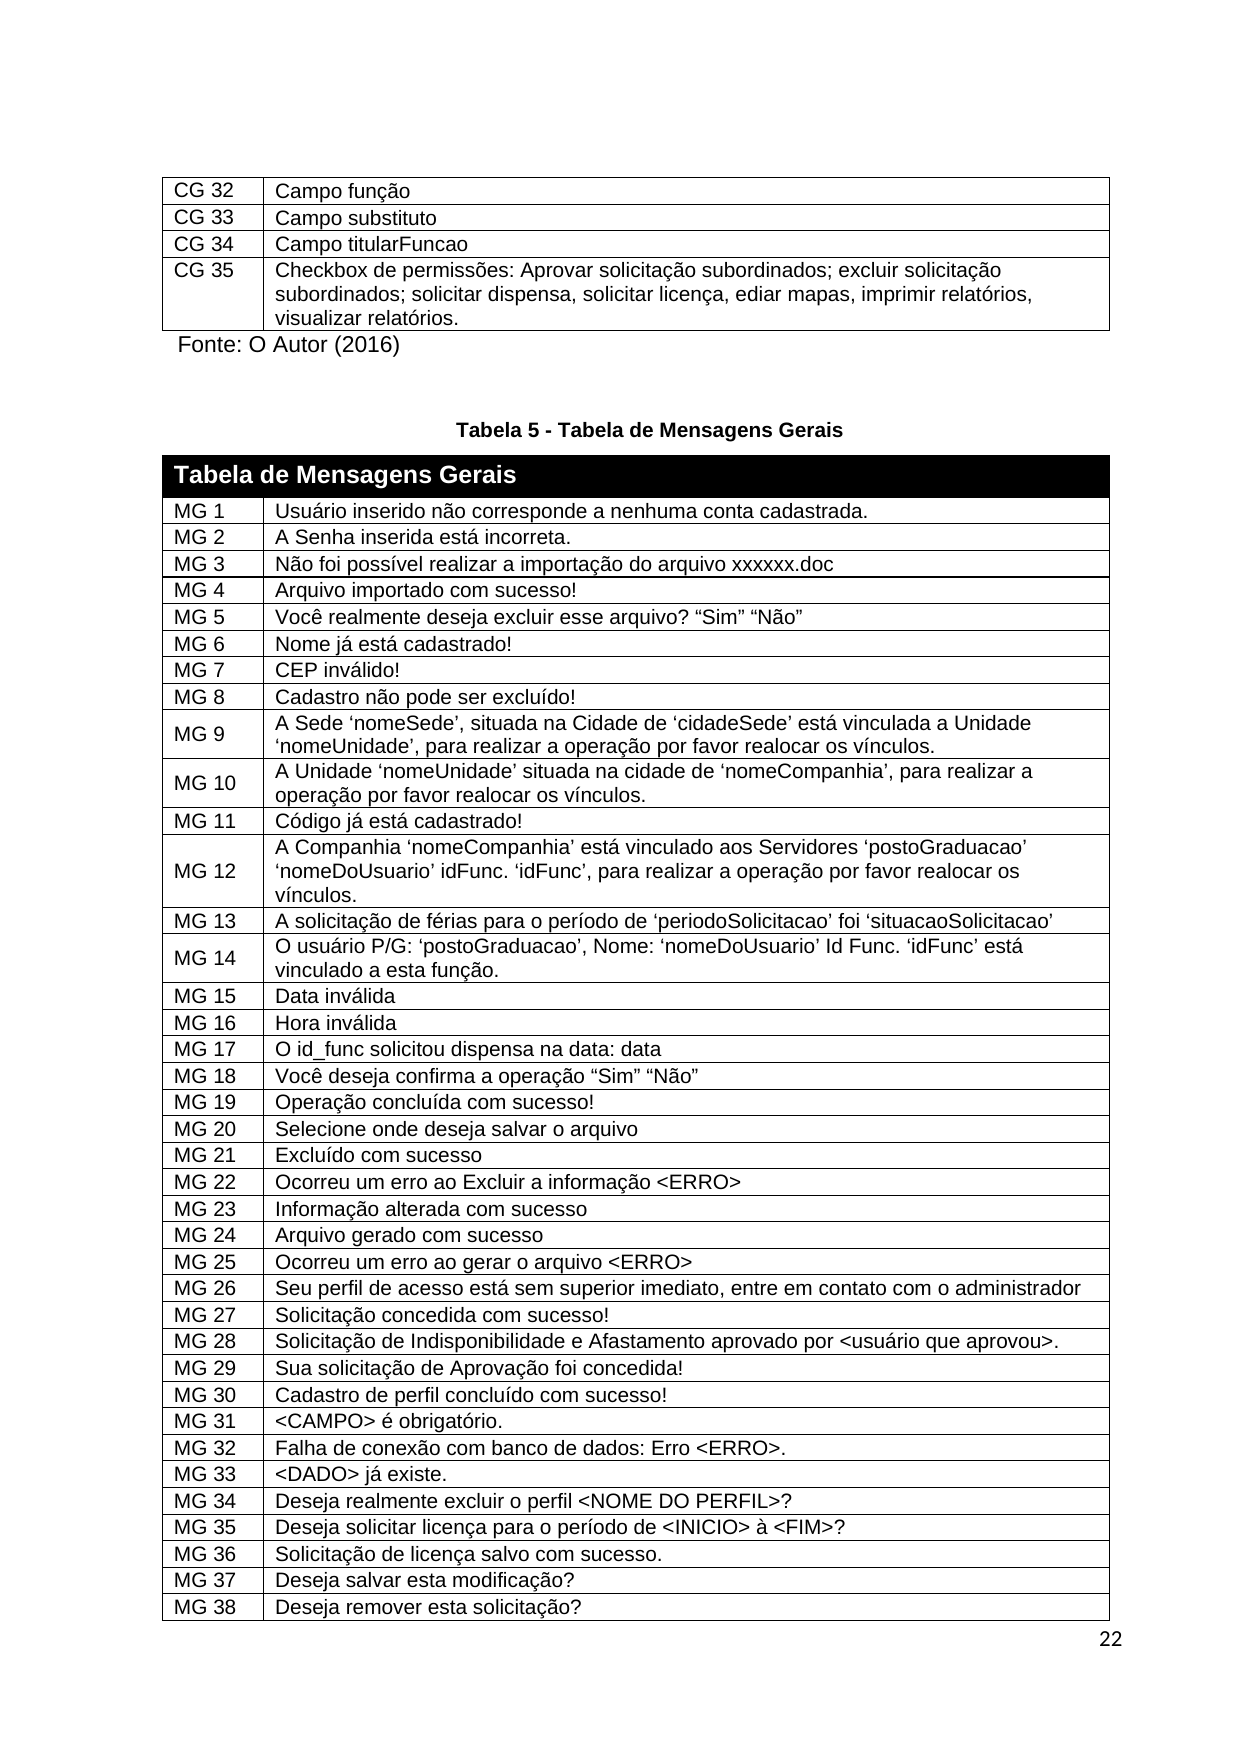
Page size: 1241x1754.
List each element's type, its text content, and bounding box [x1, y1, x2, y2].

table_cell MG 1 [163, 498, 263, 523]
table_cell Excluído com sucesso [264, 1143, 1109, 1168]
text Fonte: O Autor (2016) [177, 331, 1122, 357]
table_cell CG 32 [163, 178, 263, 204]
table_cell MG 18 [163, 1063, 263, 1088]
table_cell <CAMPO> é obrigatório. [264, 1408, 1109, 1434]
table_cell Ocorreu um erro ao Excluir a informação <ERRO> [264, 1169, 1109, 1195]
table_cell MG 15 [163, 983, 263, 1009]
table_cell A Sede ‘nomeSede’, situada na Cidade de ‘cidadeSede’ está vinculada a Unidade ‘nomeUnidade’, para realizar a operação por favor realocar os vínculos. [264, 710, 1109, 758]
table_cell MG 24 [163, 1222, 263, 1248]
table_cell MG 22 [163, 1169, 263, 1195]
table_cell MG 19 [163, 1090, 263, 1115]
table_cell Sua solicitação de Aprovação foi concedida! [264, 1355, 1109, 1381]
table_cell Deseja solicitar licença para o período de <INICIO> à <FIM>? [264, 1515, 1109, 1540]
table_cell MG 9 [163, 710, 263, 758]
table_cell A solicitação de férias para o período de ‘periodoSolicitacao’ foi ‘situacaoSolicitacao’ [264, 908, 1109, 933]
table_cell MG 6 [163, 631, 263, 656]
table_cell MG 23 [163, 1196, 263, 1221]
table_cell Você deseja confirma a operação “Sim” “Não” [264, 1063, 1109, 1088]
table_cell MG 7 [163, 657, 263, 683]
table_cell MG 8 [163, 684, 263, 709]
table_cell Você realmente deseja excluir esse arquivo? “Sim” “Não” [264, 604, 1109, 629]
table_cell A Companhia ‘nomeCompanhia’ está vinculado aos Servidores ‘postoGraduacao’ ‘nomeDoUsuario’ idFunc. ‘idFunc’, para realizar a operação por favor realocar os vínculos. [264, 835, 1109, 907]
table_cell MG 37 [163, 1568, 263, 1593]
table_cell MG 26 [163, 1275, 263, 1301]
table_cell Campo substituto [264, 205, 1109, 230]
table_cell MG 25 [163, 1249, 263, 1274]
table_cell <DADO> já existe. [264, 1461, 1109, 1487]
table_cell Cadastro de perfil concluído com sucesso! [264, 1382, 1109, 1407]
table_cell Informação alterada com sucesso [264, 1196, 1109, 1221]
table_cell MG 30 [163, 1382, 263, 1407]
table_cell Hora inválida [264, 1010, 1109, 1035]
table_cell MG 33 [163, 1461, 263, 1487]
text Tabela 5 - Tabela de Mensagens Gerais [177, 418, 1122, 442]
table_cell Campo função [264, 178, 1109, 204]
table_cell Selecione onde deseja salvar o arquivo [264, 1116, 1109, 1142]
table_cell MG 11 [163, 808, 263, 834]
table_cell O usuário P/G: ‘postoGraduacao’, Nome: ‘nomeDoUsuario’ Id Func. ‘idFunc’ está vinculado a esta função. [264, 934, 1109, 982]
table_cell MG 12 [163, 835, 263, 907]
table_cell Arquivo gerado com sucesso [264, 1222, 1109, 1248]
table_cell MG 29 [163, 1355, 263, 1381]
table_cell Operação concluída com sucesso! [264, 1090, 1109, 1115]
table_cell Usuário inserido não corresponde a nenhuma conta cadastrada. [264, 498, 1109, 523]
table_cell Deseja salvar esta modificação? [264, 1568, 1109, 1593]
table_cell Seu perfil de acesso está sem superior imediato, entre em contato com o administrador [264, 1275, 1109, 1301]
table_cell Cadastro não pode ser excluído! [264, 684, 1109, 709]
table_cell Deseja remover esta solicitação? [264, 1594, 1109, 1620]
table_cell CG 35 [163, 258, 263, 330]
table_cell Nome já está cadastrado! [264, 631, 1109, 656]
table_cell A Senha inserida está incorreta. [264, 524, 1109, 550]
table_cell MG 10 [163, 759, 263, 807]
table_cell O id_func solicitou dispensa na data: data [264, 1036, 1109, 1062]
table_cell MG 2 [163, 524, 263, 550]
table_cell MG 28 [163, 1329, 263, 1354]
table_cell Solicitação concedida com sucesso! [264, 1302, 1109, 1327]
table_cell Solicitação de Indisponibilidade e Afastamento aprovado por <usuário que aprovou>. [264, 1329, 1109, 1354]
table_cell Deseja realmente excluir o perfil <NOME DO PERFIL>? [264, 1488, 1109, 1513]
table_cell MG 5 [163, 604, 263, 629]
table_cell Não foi possível realizar a importação do arquivo xxxxxx.doc [264, 551, 1109, 576]
table_cell Falha de conexão com banco de dados: Erro <ERRO>. [264, 1435, 1109, 1460]
table_cell Arquivo importado com sucesso! [264, 578, 1109, 603]
table_cell A Unidade ‘nomeUnidade’ situada na cidade de ‘nomeCompanhia’, para realizar a operação por favor realocar os vínculos. [264, 759, 1109, 807]
table_cell MG 27 [163, 1302, 263, 1327]
table_cell MG 21 [163, 1143, 263, 1168]
table_cell MG 35 [163, 1515, 263, 1540]
table_cell MG 31 [163, 1408, 263, 1434]
table_cell MG 4 [163, 578, 263, 603]
table_cell MG 36 [163, 1541, 263, 1567]
table_cell MG 34 [163, 1488, 263, 1513]
table_cell MG 16 [163, 1010, 263, 1035]
table_cell Código já está cadastrado! [264, 808, 1109, 834]
table_cell MG 38 [163, 1594, 263, 1620]
table_cell MG 32 [163, 1435, 263, 1460]
table_cell MG 20 [163, 1116, 263, 1142]
table_cell CEP inválido! [264, 657, 1109, 683]
table_cell Data inválida [264, 983, 1109, 1009]
table_cell MG 13 [163, 908, 263, 933]
table_cell CG 34 [163, 231, 263, 257]
table_cell CG 33 [163, 205, 263, 230]
table_cell Checkbox de permissões: Aprovar solicitação subordinados; excluir solicitação subordinados; solicitar dispensa, solicitar licença, ediar mapas, imprimir relatórios, visualizar relatórios. [264, 258, 1109, 330]
table_cell Campo titularFuncao [264, 231, 1109, 257]
table_cell MG 14 [163, 934, 263, 982]
table_cell Ocorreu um erro ao gerar o arquivo <ERRO> [264, 1249, 1109, 1274]
table_cell Solicitação de licença salvo com sucesso. [264, 1541, 1109, 1567]
table_cell MG 3 [163, 551, 263, 576]
table_header Tabela de Mensagens Gerais [163, 456, 1109, 497]
table_cell MG 17 [163, 1036, 263, 1062]
